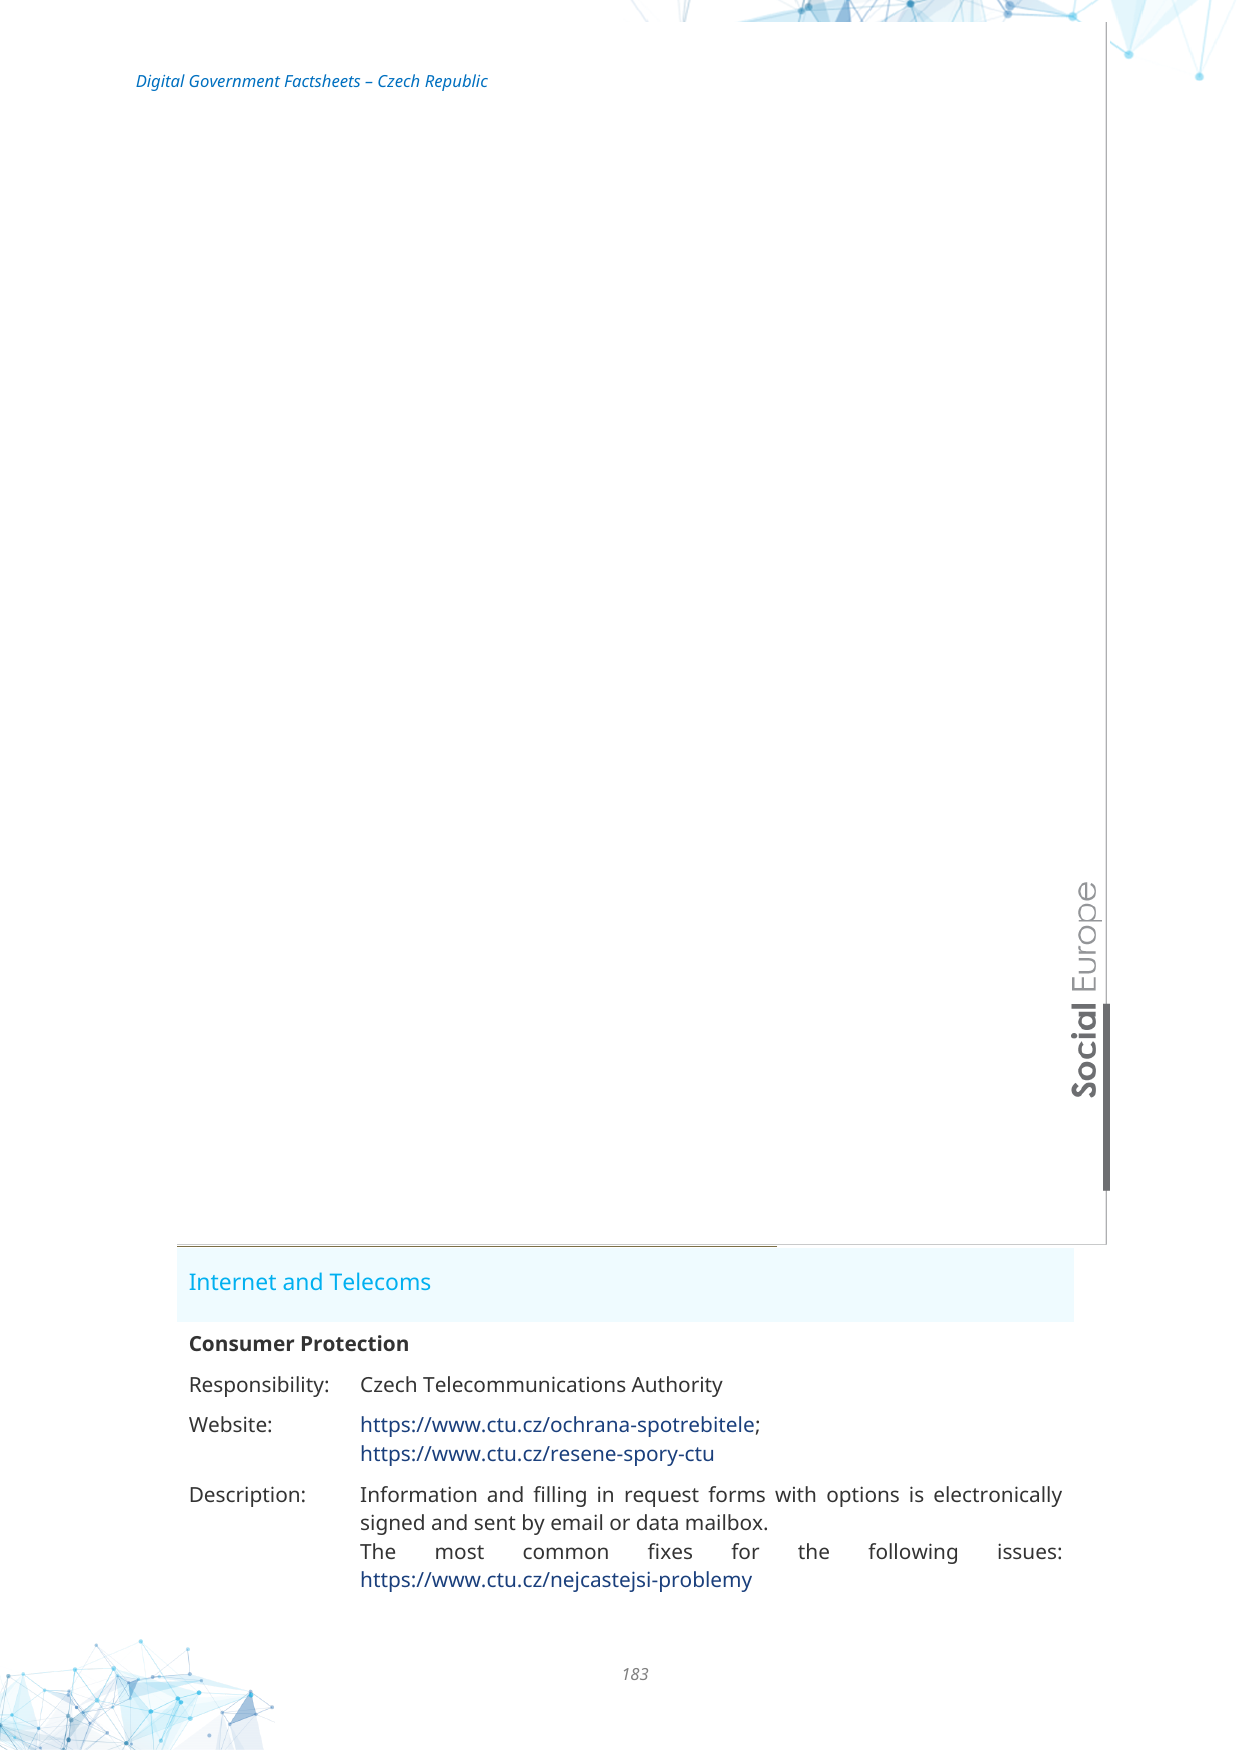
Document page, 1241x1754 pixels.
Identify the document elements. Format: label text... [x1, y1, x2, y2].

table_cell Czech Telecommunications Authority [349, 1364, 1074, 1404]
table_cell Description: [177, 1474, 349, 1600]
table_cell Internet and Telecoms [177, 1248, 1074, 1322]
picture [177, 22, 1110, 1245]
table_cell https://www.ctu.cz/ochrana-spotrebitele; https://www.ctu.cz/resene-spory-ctu [349, 1404, 1074, 1474]
table_cell Consumer Protection [177, 1323, 1074, 1363]
table_cell Responsibility: [177, 1364, 349, 1404]
table_cell Information and filling in request forms with options is electronically signed and sent by email or data mailbox. The most common fixes for the following issues: https://www.ctu.cz/nejcastejsi-problemy [349, 1474, 1074, 1600]
table_cell Website: [177, 1404, 349, 1474]
